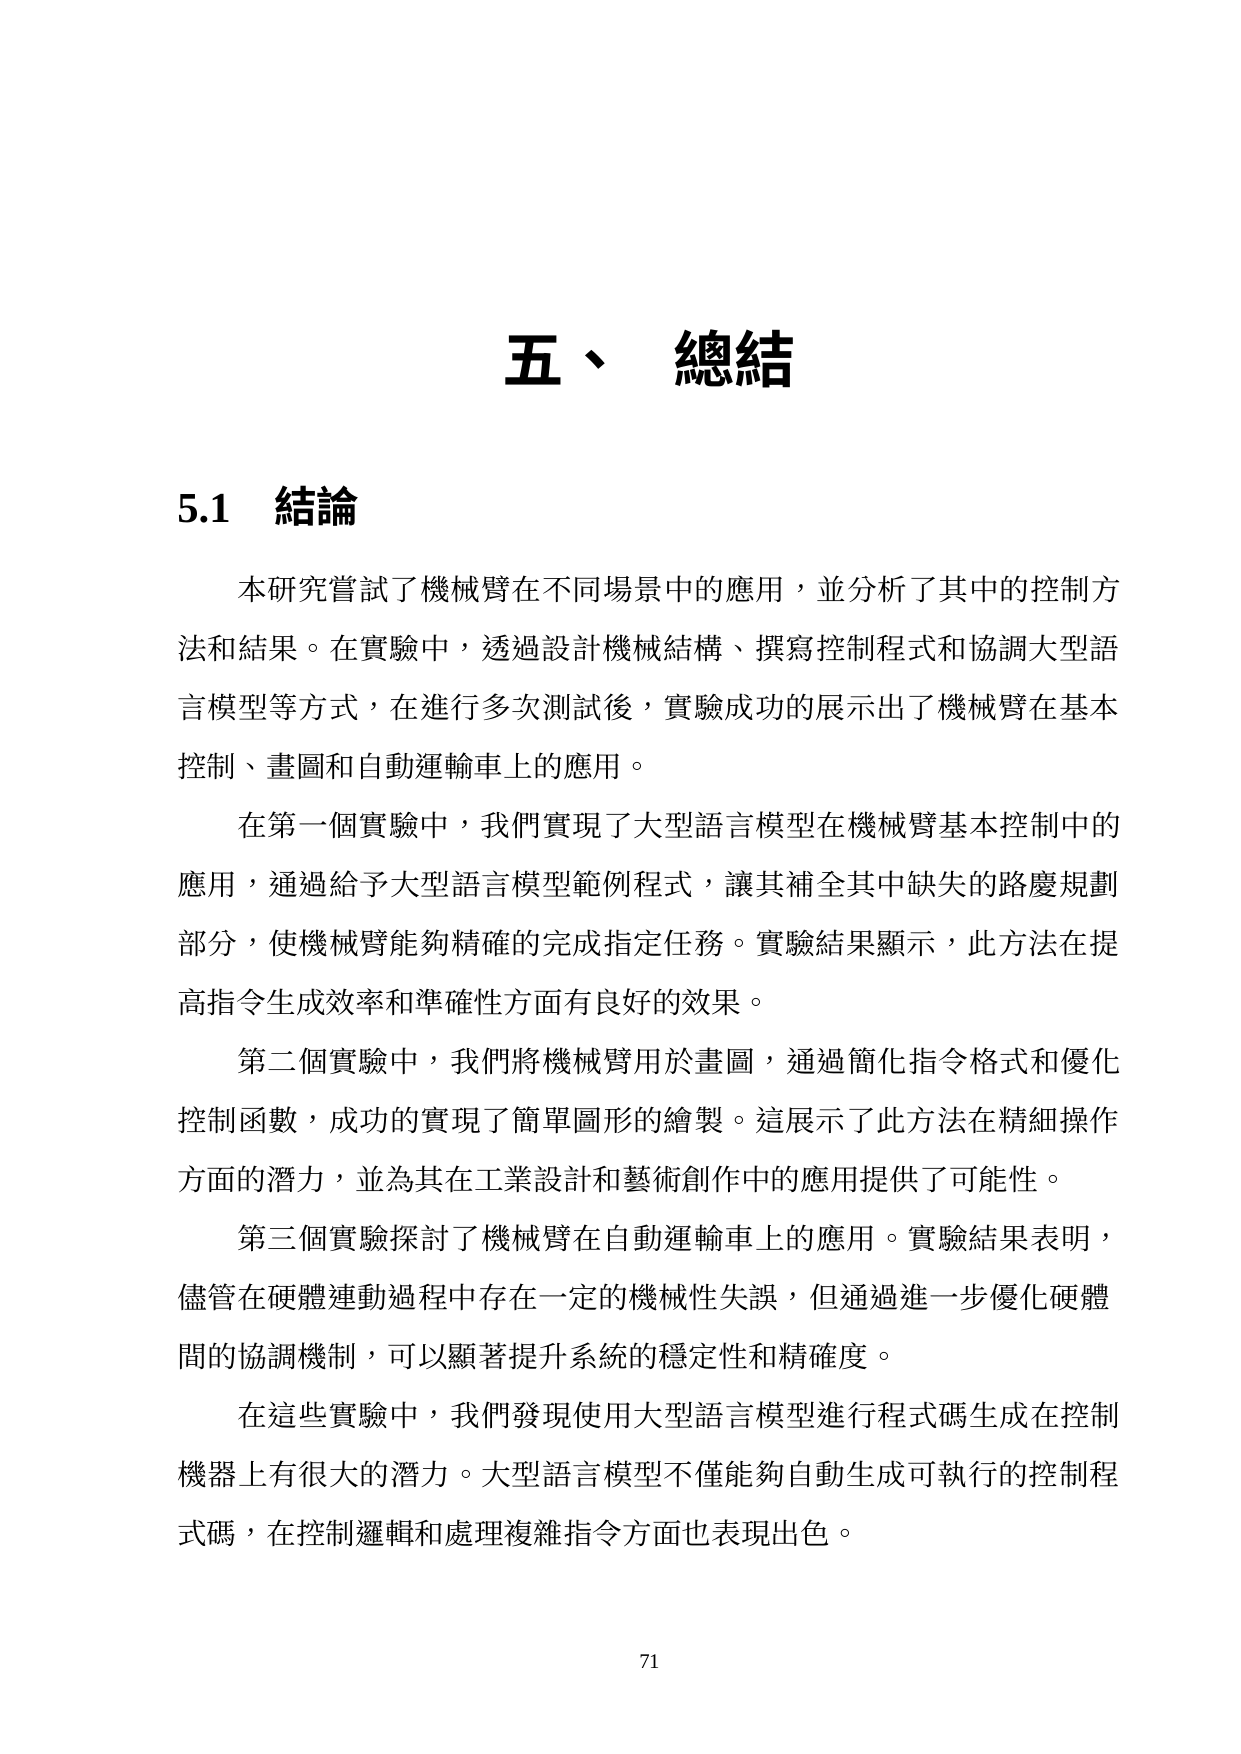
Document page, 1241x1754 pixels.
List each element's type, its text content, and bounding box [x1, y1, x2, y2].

text 在這些實驗中，我們發現使用大型語言模型進行程式碼生成在控制機器上有很大的潛力。大型語言模型不僅能夠自動生成可執行的控制程式碼，在控制邏輯和處理複雜指令方面也表現出色。 [177, 1393, 1122, 1552]
text 第三個實驗探討了機械臂在自動運輸車上的應用。實驗結果表明，儘管在硬體連動過程中存在一定的機械性失誤，但通過進一步優化硬體間的協調機制，可以顯著提升系統的穩定性和精確度。 [177, 1216, 1135, 1376]
subtitle 結論 [177, 473, 1198, 534]
text 第二個實驗中，我們將機械臂用於畫圖，通過簡化指令格式和優化控制函數，成功的實現了簡單圖形的繪製。這展示了此方法在精細操作方面的潛力，並為其在工業設計和藝術創作中的應用提供了可能性。 [177, 1039, 1122, 1199]
text 在第一個實驗中，我們實現了大型語言模型在機械臂基本控制中的應用，通過給予大型語言模型範例程式，讓其補全其中缺失的路慶規劃部分，使機械臂能夠精確的完成指定任務。實驗結果顯示，此方法在提高指令生成效率和準確性方面有良好的效果。 [177, 803, 1122, 1022]
text 本研究嘗試了機械臂在不同場景中的應用，並分析了其中的控制方法和結果。在實驗中，透過設計機械結構、撰寫控制程式和協調大型語言模型等方式，在進行多次測試後，實驗成功的展示出了機械臂在基本控制、畫圖和自動運輸車上的應用。 [177, 567, 1122, 786]
subtitle 五、 總結 [101, 311, 1198, 400]
